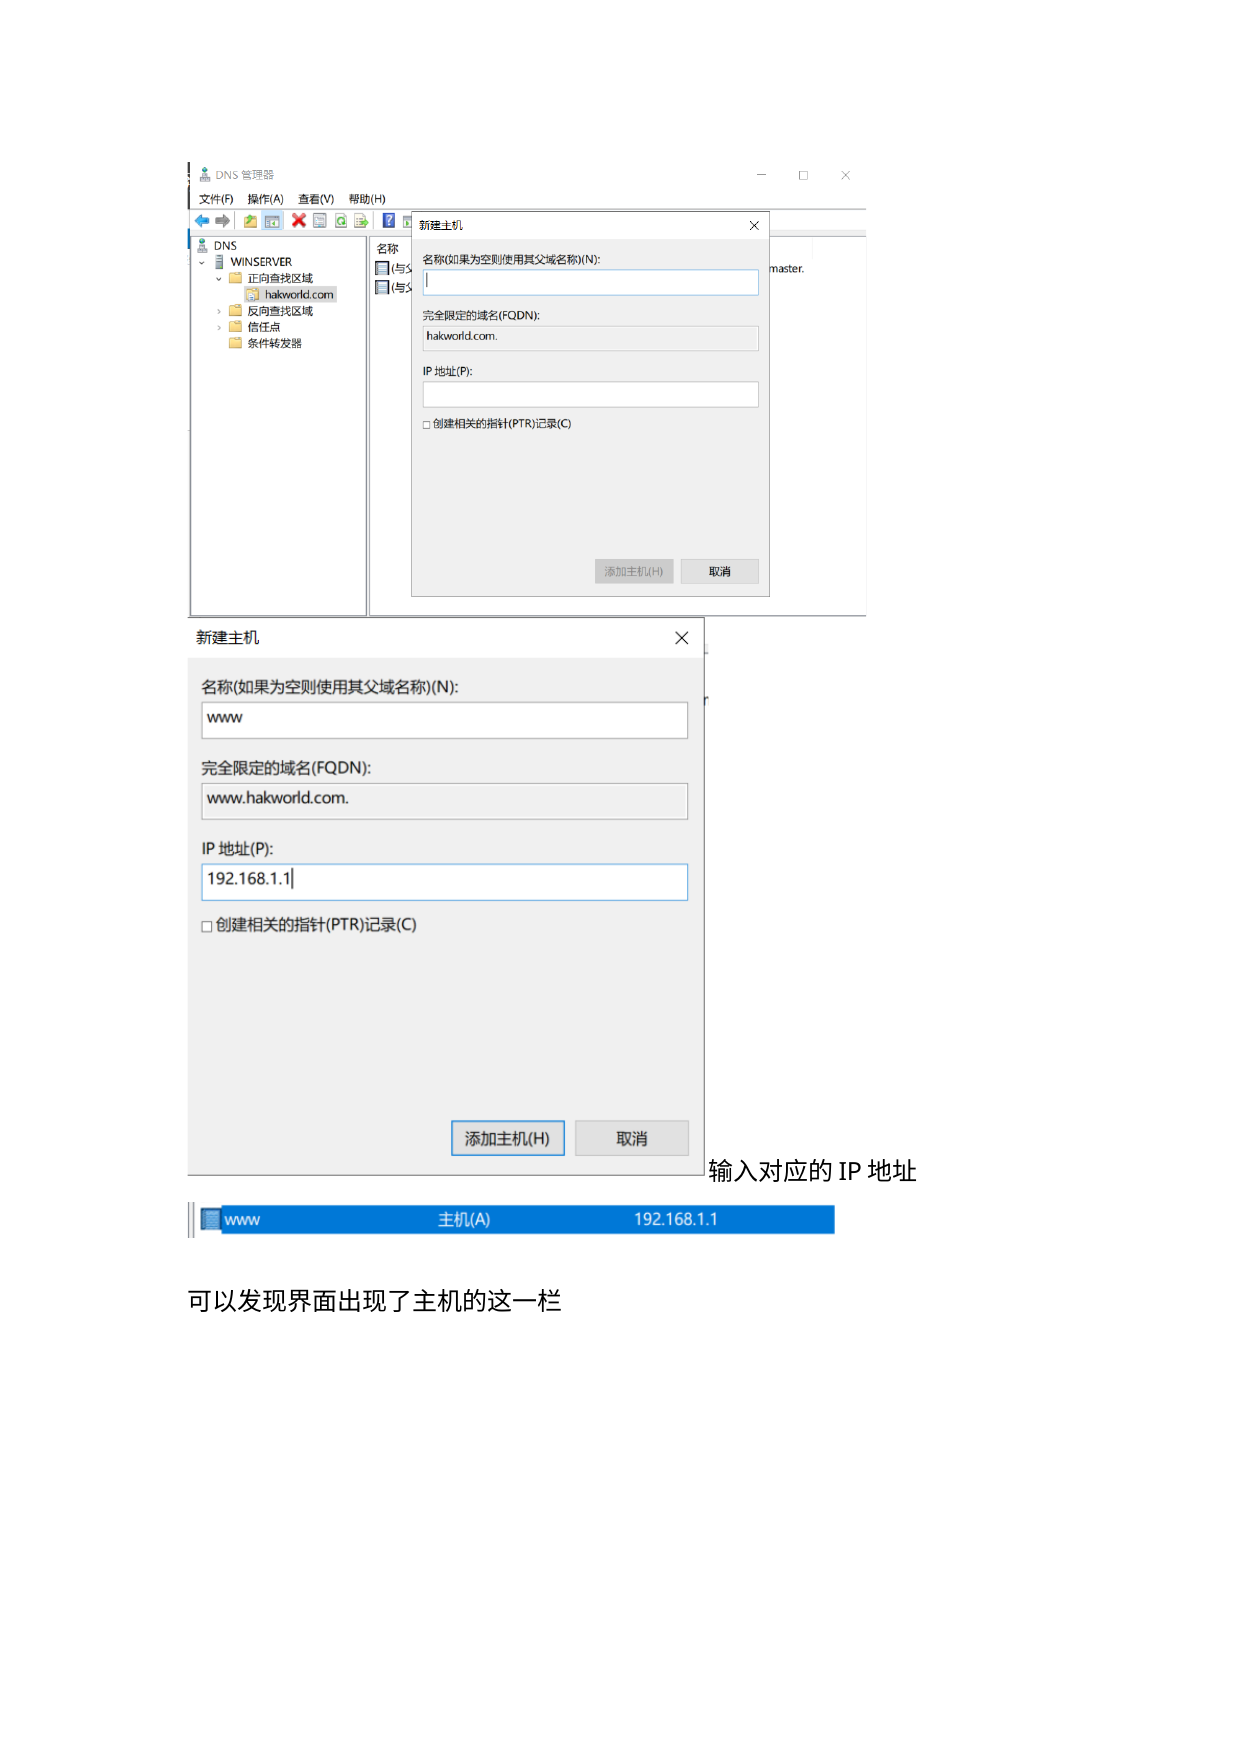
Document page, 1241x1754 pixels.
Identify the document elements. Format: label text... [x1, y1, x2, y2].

picture [187, 1202, 862, 1238]
text 输入对应的IP地址 [187, 617, 1053, 1202]
text 可以发现界面出现了主机的这一栏 [187, 1267, 1053, 1332]
picture [187, 162, 867, 1181]
